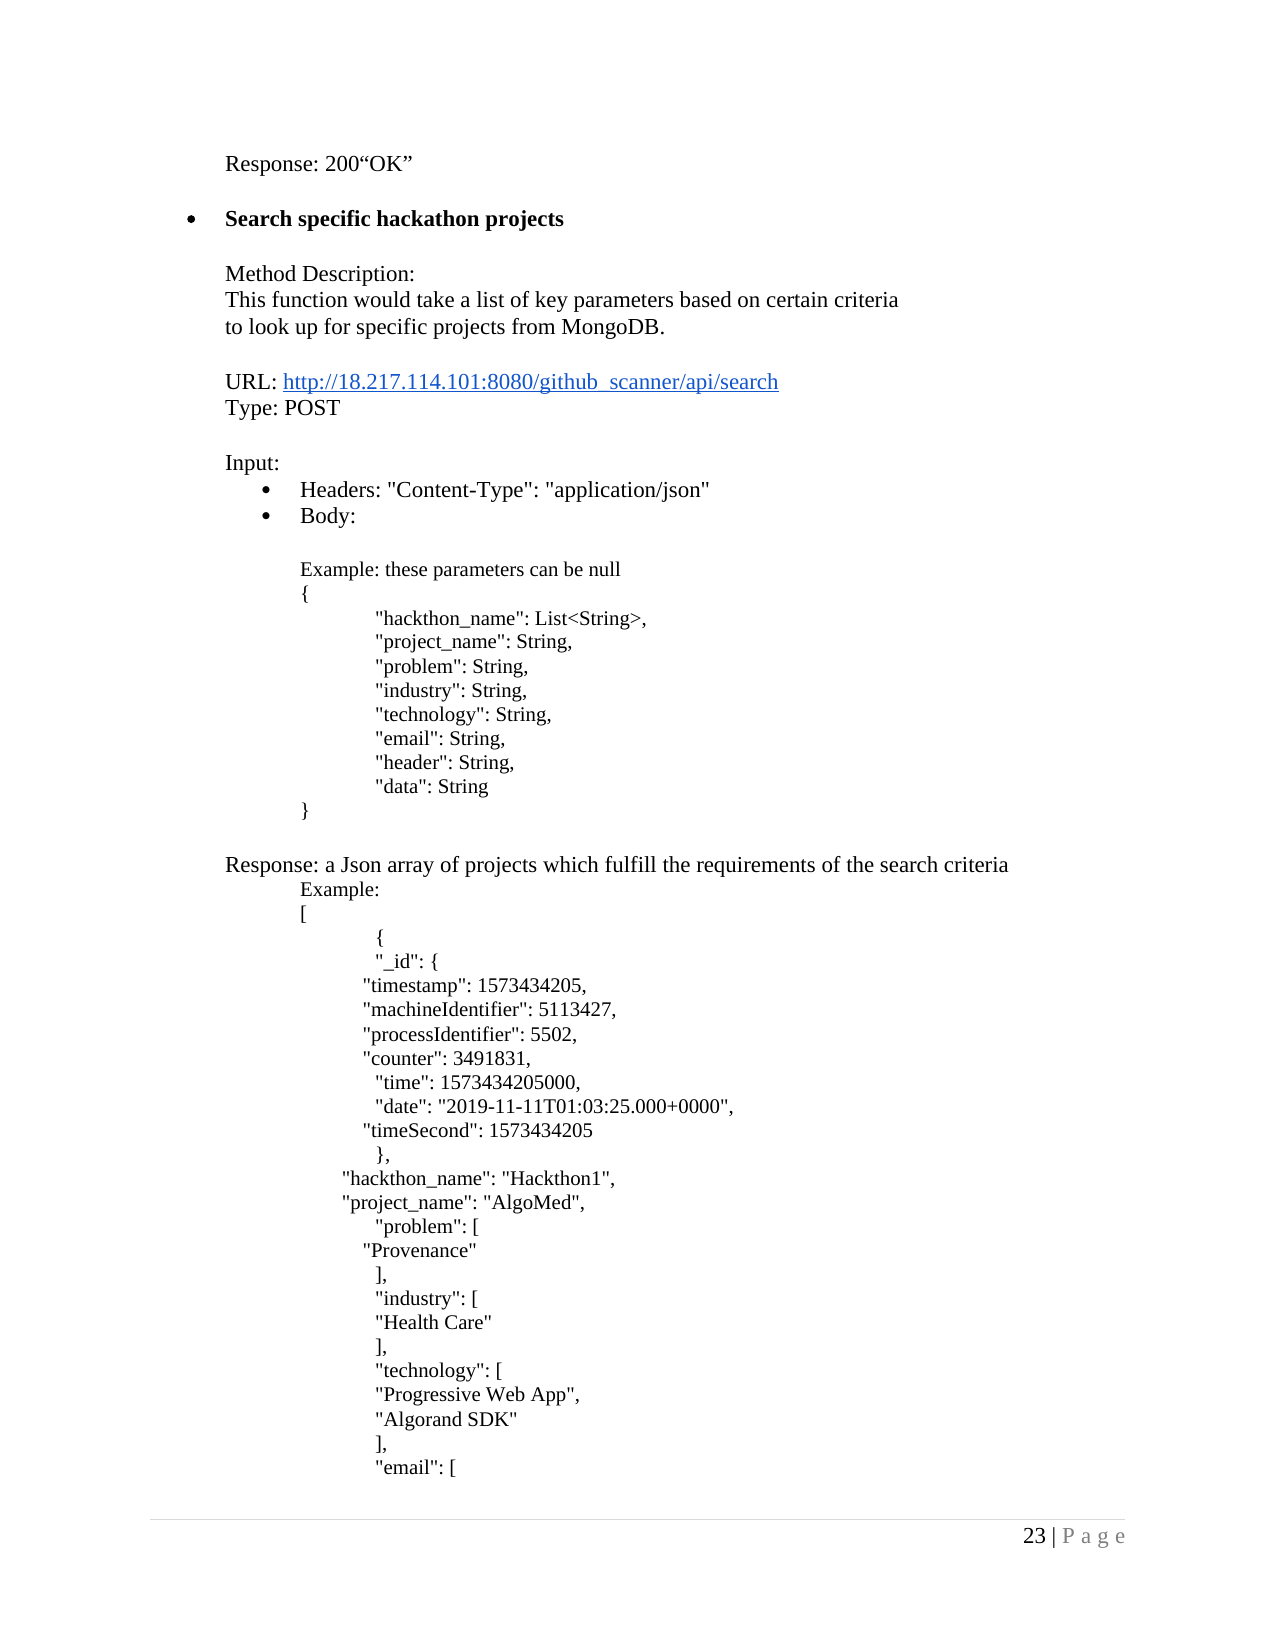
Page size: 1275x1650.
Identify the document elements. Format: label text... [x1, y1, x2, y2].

text "technology": [ [300, 1358, 1125, 1382]
text "project_name": String, [300, 629, 1125, 653]
text ], [300, 1334, 1125, 1358]
text "processIdentifier": 5502, [300, 1021, 1125, 1046]
text URL: http://18.217.114.101:8080/github_scanner/api/search [225, 368, 1125, 394]
text [ [300, 901, 1125, 925]
text Response: a Json array of projects which fulfill the requirements of the search criteria [225, 851, 1125, 877]
text } [225, 798, 1125, 822]
text Response: 200“OK” [225, 150, 1125, 176]
text Input: [150, 449, 1125, 476]
text ], [300, 1431, 1125, 1454]
text This function would take a list of key parameters based on certain criteria [150, 287, 1125, 313]
text Example: [300, 877, 1125, 901]
text "Provenance" [300, 1238, 1125, 1262]
text "timeSecond": 1573434205 [300, 1118, 1125, 1142]
text "hackthon_name": List<String>, [300, 605, 1125, 629]
list Body: [262, 502, 1125, 528]
text "problem": [ [300, 1214, 1125, 1238]
text "email": String, [300, 726, 1125, 750]
text "project_name": "AlgoMed", [300, 1190, 1125, 1214]
text "data": String [300, 774, 1125, 798]
text "time": 1573434205000, [300, 1069, 1125, 1094]
text "Health Care" [300, 1310, 1125, 1334]
text "Progressive Web App", [300, 1382, 1125, 1406]
text "Algorand SDK" [300, 1406, 1125, 1431]
list Headers: "Content-Type": "application/json" [262, 476, 1125, 502]
list Search specific hackathon projects [187, 205, 1125, 231]
text "date": "2019-11-11T01:03:25.000+0000", [300, 1094, 1125, 1118]
text "hackthon_name": "Hackthon1", [300, 1166, 1125, 1190]
text "industry": [ [300, 1286, 1125, 1310]
text "technology": String, [300, 702, 1125, 726]
text }, [300, 1142, 1125, 1166]
text to look up for specific projects from MongoDB. [150, 313, 1125, 339]
text Method Description: [225, 260, 1125, 287]
text "email": [ [300, 1454, 1125, 1479]
text Example: these parameters can be null [300, 528, 1125, 581]
text "problem": String, [300, 653, 1125, 678]
text "industry": String, [300, 678, 1125, 702]
text ], [300, 1262, 1125, 1286]
text "timestamp": 1573434205, [300, 973, 1125, 997]
text { [300, 925, 1125, 949]
text "_id": { [300, 949, 1125, 973]
text "counter": 3491831, [300, 1046, 1125, 1069]
text { [225, 581, 1125, 605]
text "header": String, [300, 750, 1125, 774]
text Type: POST [150, 394, 1125, 421]
text "machineIdentifier": 5113427, [300, 997, 1125, 1021]
